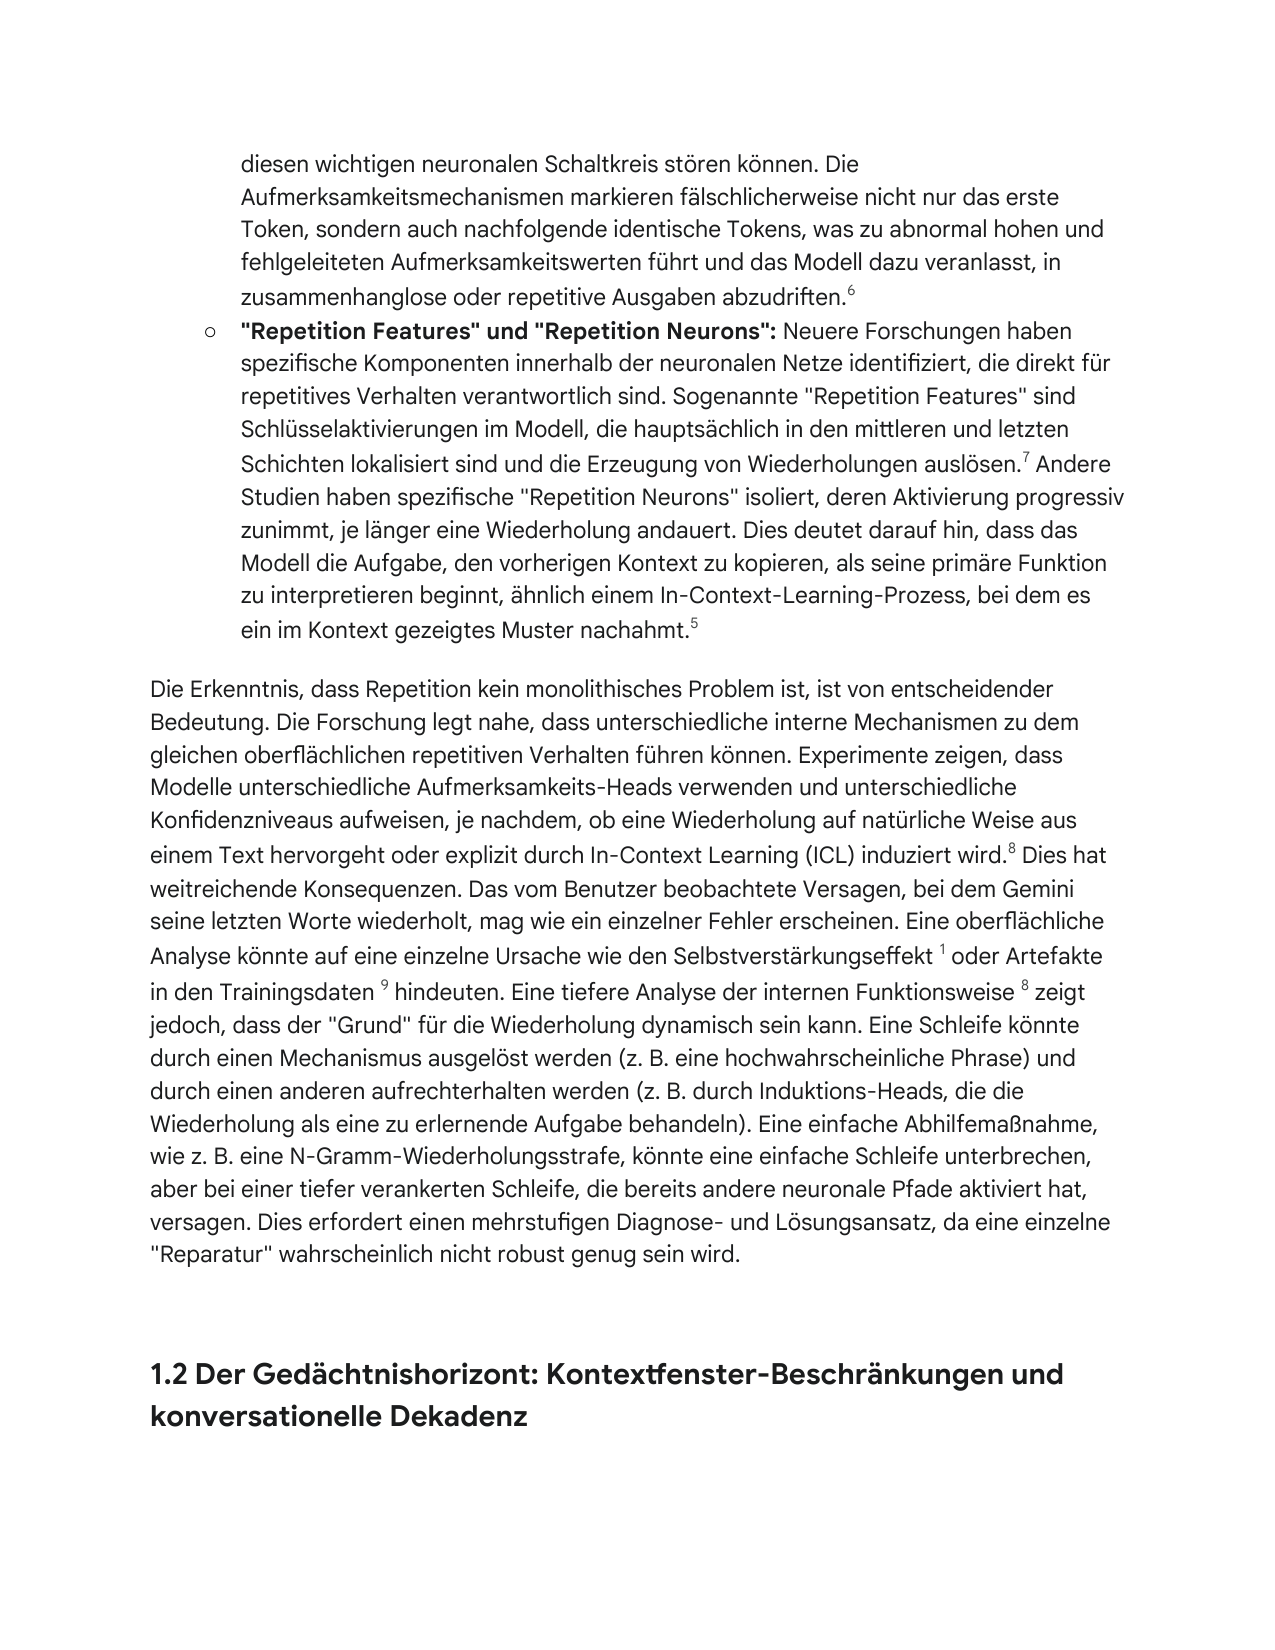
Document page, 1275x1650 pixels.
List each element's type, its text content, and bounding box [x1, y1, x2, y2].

text Die Erkenntnis, dass Repetition kein monolithisches Problem ist, ist von entscheidender Bedeutung. Die Forschung legt nahe, dass unterschiedliche interne Mechanismen zu dem gleichen oberflächlichen repetitiven Verhalten führen können. Experimente zeigen, dass Modelle unterschiedliche Aufmerksamkeits-Heads verwenden und unterschiedliche Konfidenzniveaus aufweisen, je nachdem, ob eine Wiederholung auf natürliche Weise aus einem Text hervorgeht oder explizit durch In-Context Learning (ICL) induziert wird.8 Dies hat weitreichende Konsequenzen. Das vom Benutzer beobachtete Versagen, bei dem Gemini seine letzten Worte wiederholt, mag wie ein einzelner Fehler erscheinen. Eine oberflächliche Analyse könnte auf eine einzelne Ursache wie den Selbstverstärkungseffekt 1 oder Artefakte in den Trainingsdaten 9 hindeuten. Eine tiefere Analyse der internen Funktionsweise 8 zeigt jedoch, dass der "Grund" für die Wiederholung dynamisch sein kann. Eine Schleife könnte durch einen Mechanismus ausgelöst werden (z. B. eine hochwahrscheinliche Phrase) und durch einen anderen aufrechterhalten werden (z. B. durch Induktions-Heads, die die Wiederholung als eine zu erlernende Aufgabe behandeln). Eine einfache Abhilfemaßnahme, wie z. B. eine N-Gramm-Wiederholungsstrafe, könnte eine einfache Schleife unterbrechen, aber bei einer tiefer verankerten Schleife, die bereits andere neuronale Pfade aktiviert hat, versagen. Dies erfordert einen mehrstufigen Diagnose- und Lösungsansatz, da eine einzelne "Reparatur" wahrscheinlich nicht robust genug sein wird. [150, 676, 1125, 1269]
list "Repetition Features" und "Repetition Neurons": Neuere Forschungen haben spezifische Komponenten innerhalb der neuronalen Netze identifiziert, die direkt für repetitives Verhalten verantwortlich sind. Sogenannte "Repetition Features" sind Schlüsselaktivierungen im Modell, die hauptsächlich in den mittleren und letzten Schichten lokalisiert sind und die Erzeugung von Wiederholungen auslösen.7 Andere Studien haben spezifische "Repetition Neurons" isoliert, deren Aktivierung progressiv zunimmt, je länger eine Wiederholung andauert. Dies deutet darauf hin, dass das Modell die Aufgabe, den vorherigen Kontext zu kopieren, als seine primäre Funktion zu interpretieren beginnt, ähnlich einem In-Context-Learning-Prozess, bei dem es ein im Kontext gezeigtes Muster nachahmt.5 [203, 317, 1125, 646]
subtitle 1.2 Der Gedächtnishorizont: Kontextfenster-Beschränkungen und konversationelle Dekadenz [150, 1356, 1125, 1434]
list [203, 150, 1125, 313]
